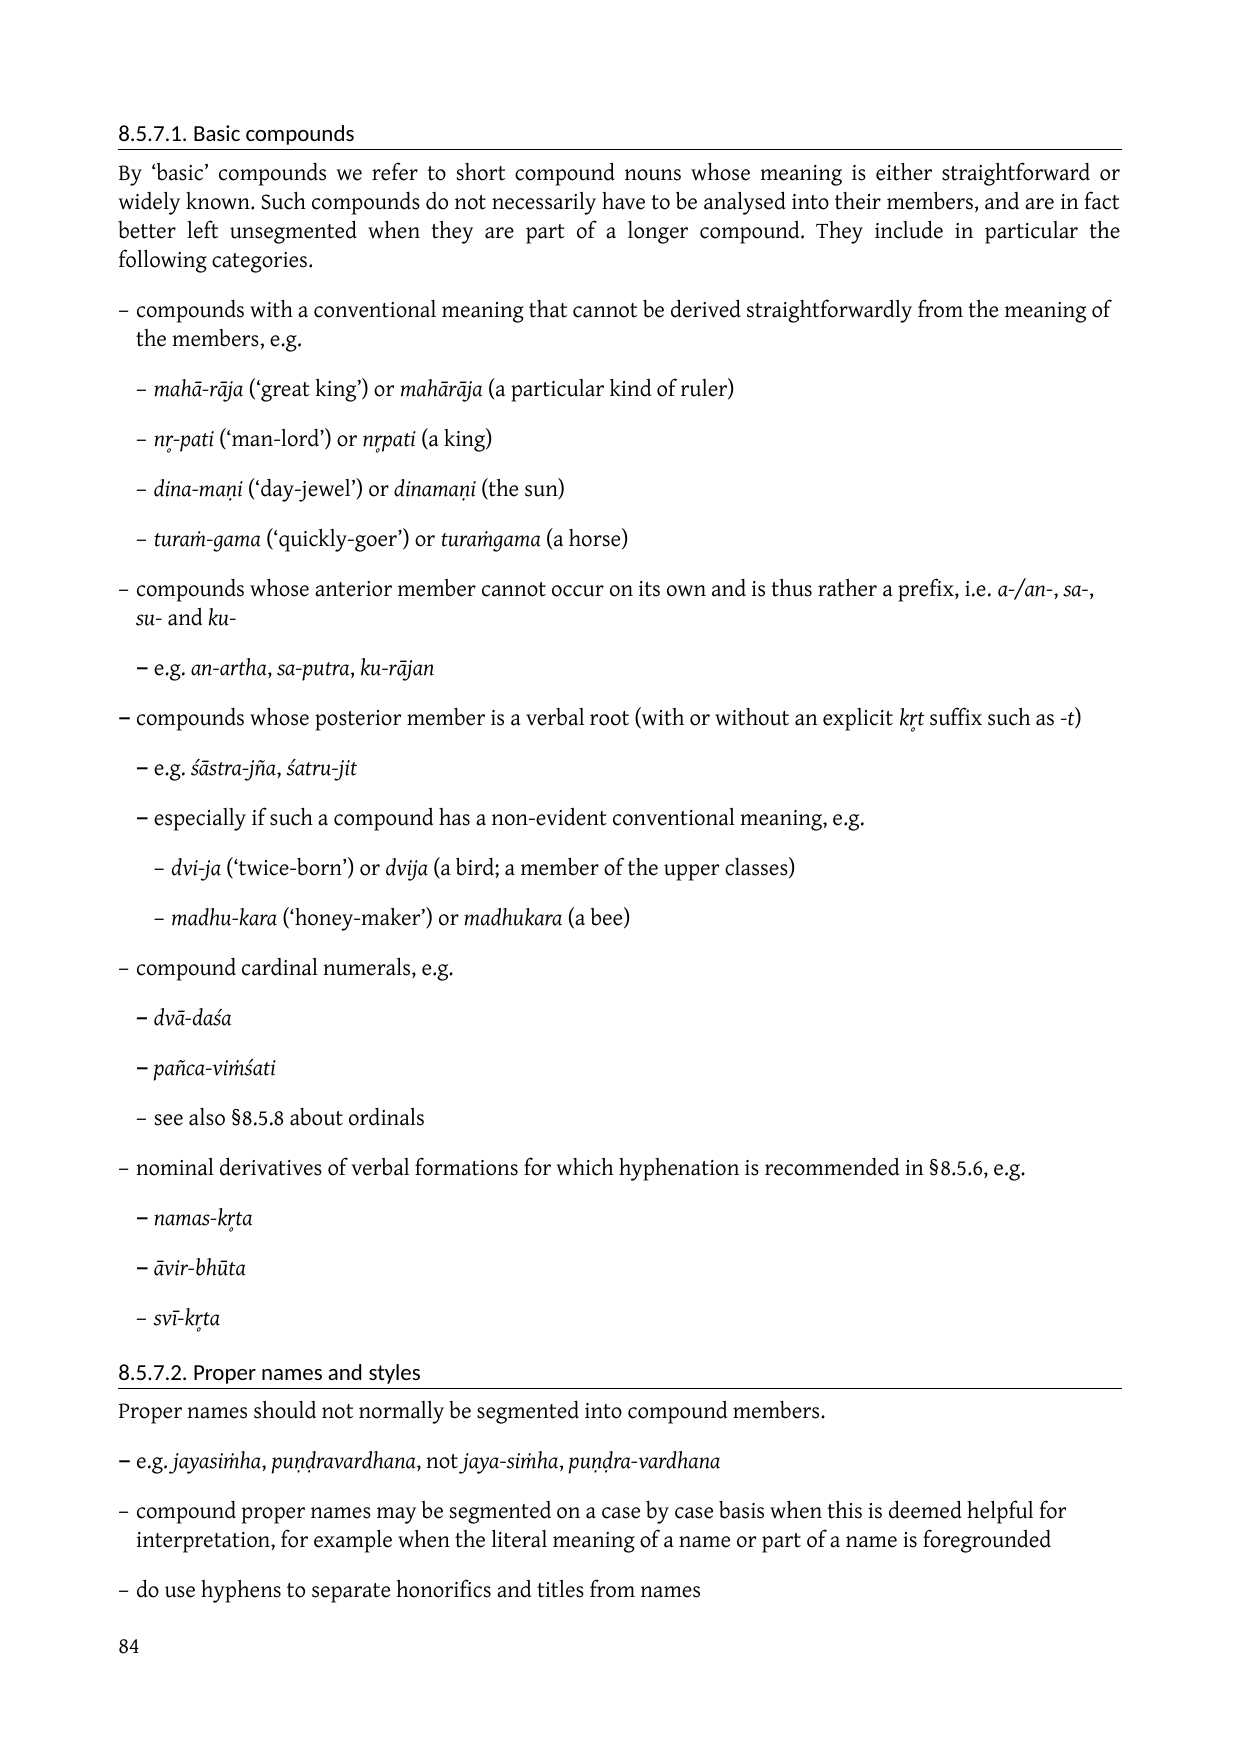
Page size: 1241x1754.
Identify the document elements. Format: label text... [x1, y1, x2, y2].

list compounds whose anterior member cannot occur on its own and is thus rather a prefix, i.e. a-/an-, sa-, su- and ku- [118, 573, 1122, 632]
list compound cardinal numerals, e.g. [118, 952, 1122, 982]
list mahā-rāja (‘great king’) or mahārāja (a particular kind of ruler) [136, 373, 1122, 402]
list namas-kr̥ta [136, 1202, 1122, 1232]
list āvir-bhūta [136, 1252, 1122, 1282]
list turaṁ-gama (‘quickly-goer’) or turaṁgama (a horse) [136, 523, 1122, 552]
list especially if such a compound has a non-evident conventional meaning, e.g. [136, 802, 1122, 832]
list madhu-kara (‘honey-maker’) or madhukara (a bee) [153, 902, 1122, 932]
list nr̥-pati (‘man-lord’) or nr̥pati (a king) [136, 423, 1122, 452]
text By ‘basic’ compounds we refer to short compound nouns whose meaning is either straightforward or widely known. Such compounds do not necessarily have to be analysed into their members, and are in fact better left unsegmented when they are part of a longer compound. They include in particular the following categories. [118, 157, 1122, 273]
list dina-maṇi (‘day-jewel’) or dinamaṇi (the sun) [136, 473, 1122, 502]
list dvā-daśa [136, 1002, 1122, 1032]
list nominal derivatives of verbal formations for which hyphenation is recommended in §8.5.6, e.g. [118, 1152, 1122, 1182]
list pañca-viṁśati [136, 1052, 1122, 1082]
subtitle Basic compounds [118, 118, 1122, 149]
list do use hyphens to separate honorifics and titles from names [118, 1574, 1122, 1603]
text Proper names should not normally be segmented into compound members. [118, 1395, 1122, 1424]
list svī-kr̥ta [136, 1302, 1122, 1332]
list compounds with a conventional meaning that cannot be derived straightforwardly from the meaning of the members, e.g. [118, 294, 1122, 352]
list dvi-ja (‘twice-born’) or dvija (a bird; a member of the upper classes) [153, 852, 1122, 882]
list e.g. śāstra-jña, śatru-jit [136, 752, 1122, 782]
list compounds whose posterior member is a verbal root (with or without an explicit kr̥t suffix such as -t) [118, 702, 1122, 732]
list compound proper names may be segmented on a case by case basis when this is deemed helpful for interpretation, for example when the literal meaning of a name or part of a name is foregrounded [118, 1495, 1122, 1553]
list see also §8.5.8 about ordinals [136, 1102, 1122, 1132]
subtitle Proper names and styles [118, 1357, 1122, 1388]
list e.g. an-artha, sa-putra, ku-rājan [136, 652, 1122, 682]
list e.g. jayasiṁha, puṇḍravardhana, not jaya-siṁha, puṇḍra-vardhana [118, 1445, 1122, 1474]
